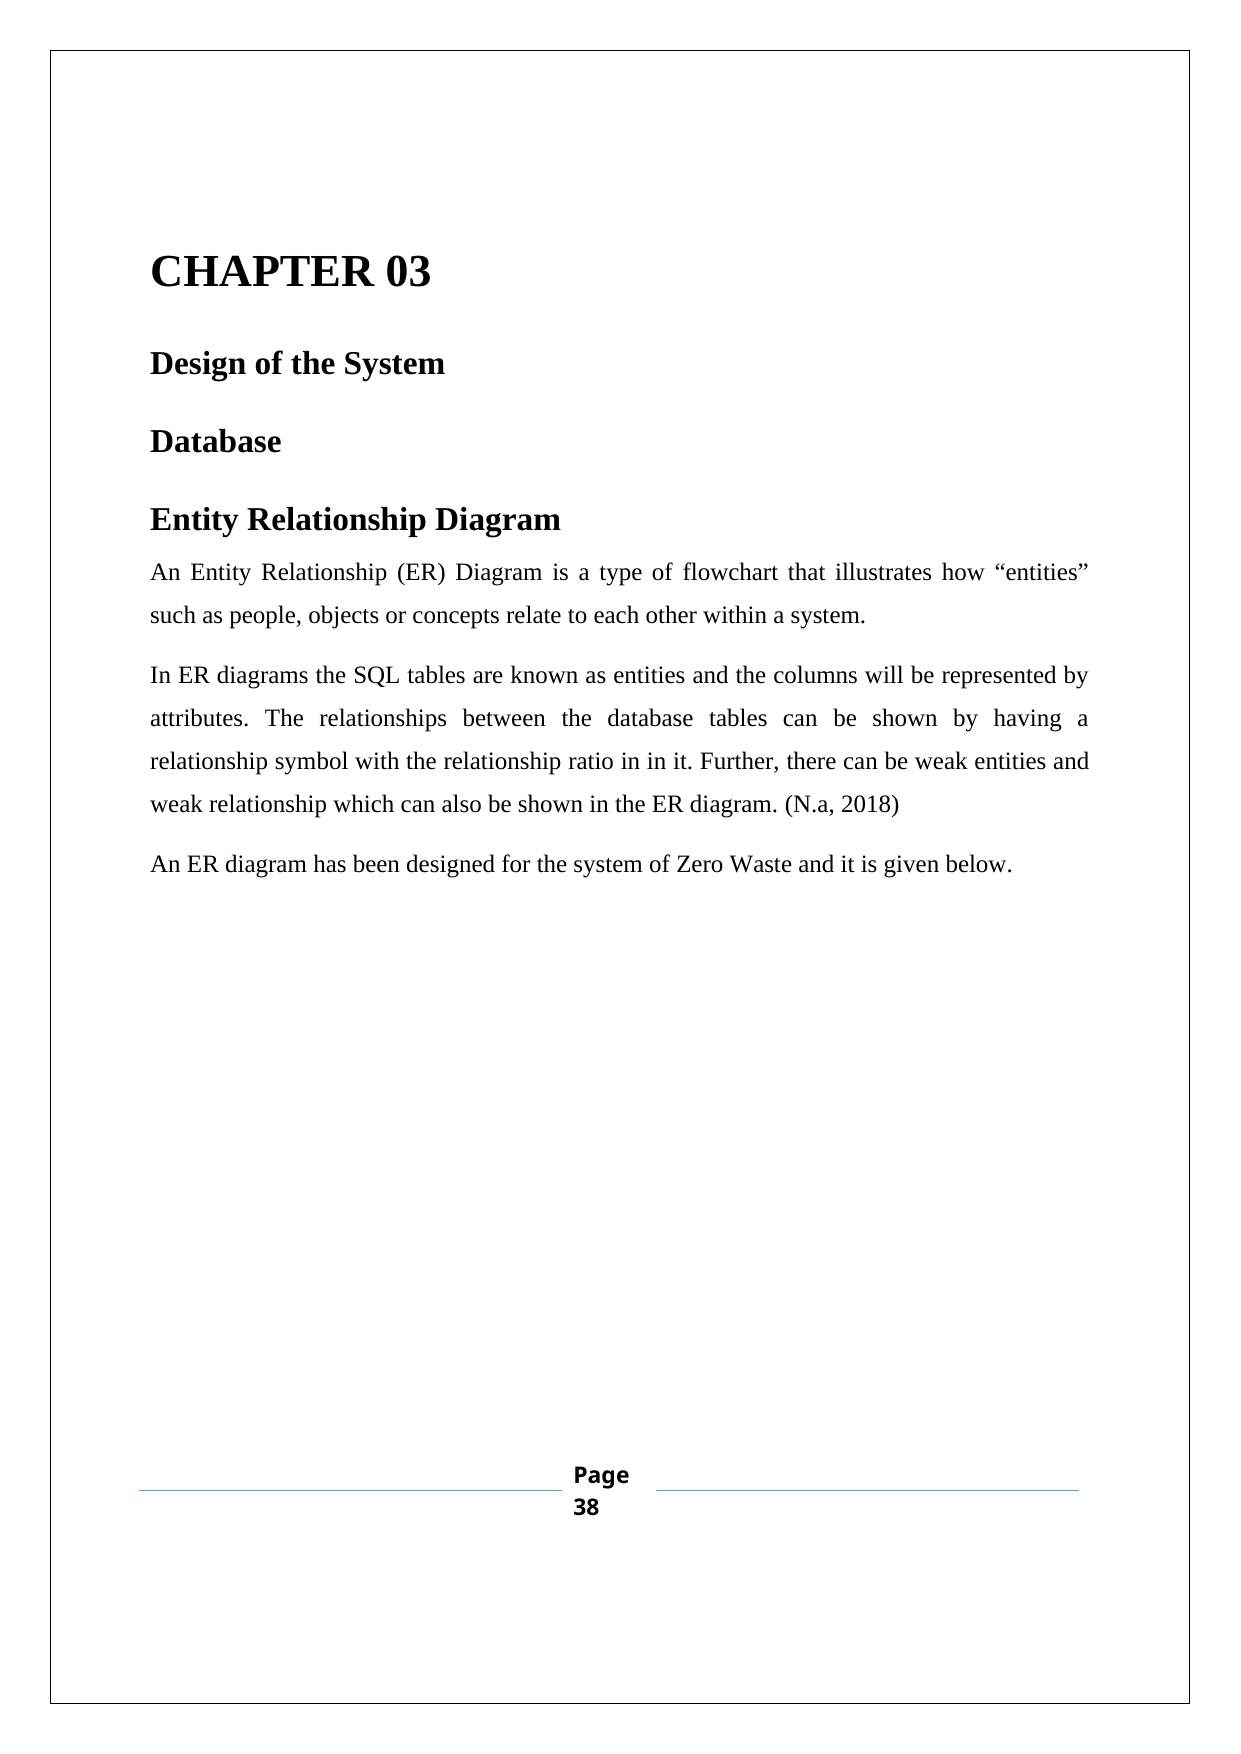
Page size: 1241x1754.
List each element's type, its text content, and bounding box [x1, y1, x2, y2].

subtitle Database [150, 421, 1090, 460]
text An ER diagram has been designed for the system of Zero Waste and it is given below. [150, 849, 1090, 878]
subtitle CHAPTER 03 [150, 243, 1090, 296]
subtitle Design of the System [150, 343, 1090, 381]
text In ER diagrams the SQL tables are known as entities and the columns will be represented by attributes. The relationships between the database tables can be shown by having a relationship symbol with the relationship ratio in in it. Further, there can be weak entities and weak relationship which can also be shown in the ER diagram. [150, 660, 1090, 818]
text An Entity Relationship (ER) Diagram is a type of flowchart that illustrates how “entities” such as people, objects or concepts relate to each other within a system. [150, 586, 1090, 629]
subtitle Entity Relationship Diagram [150, 500, 1090, 538]
